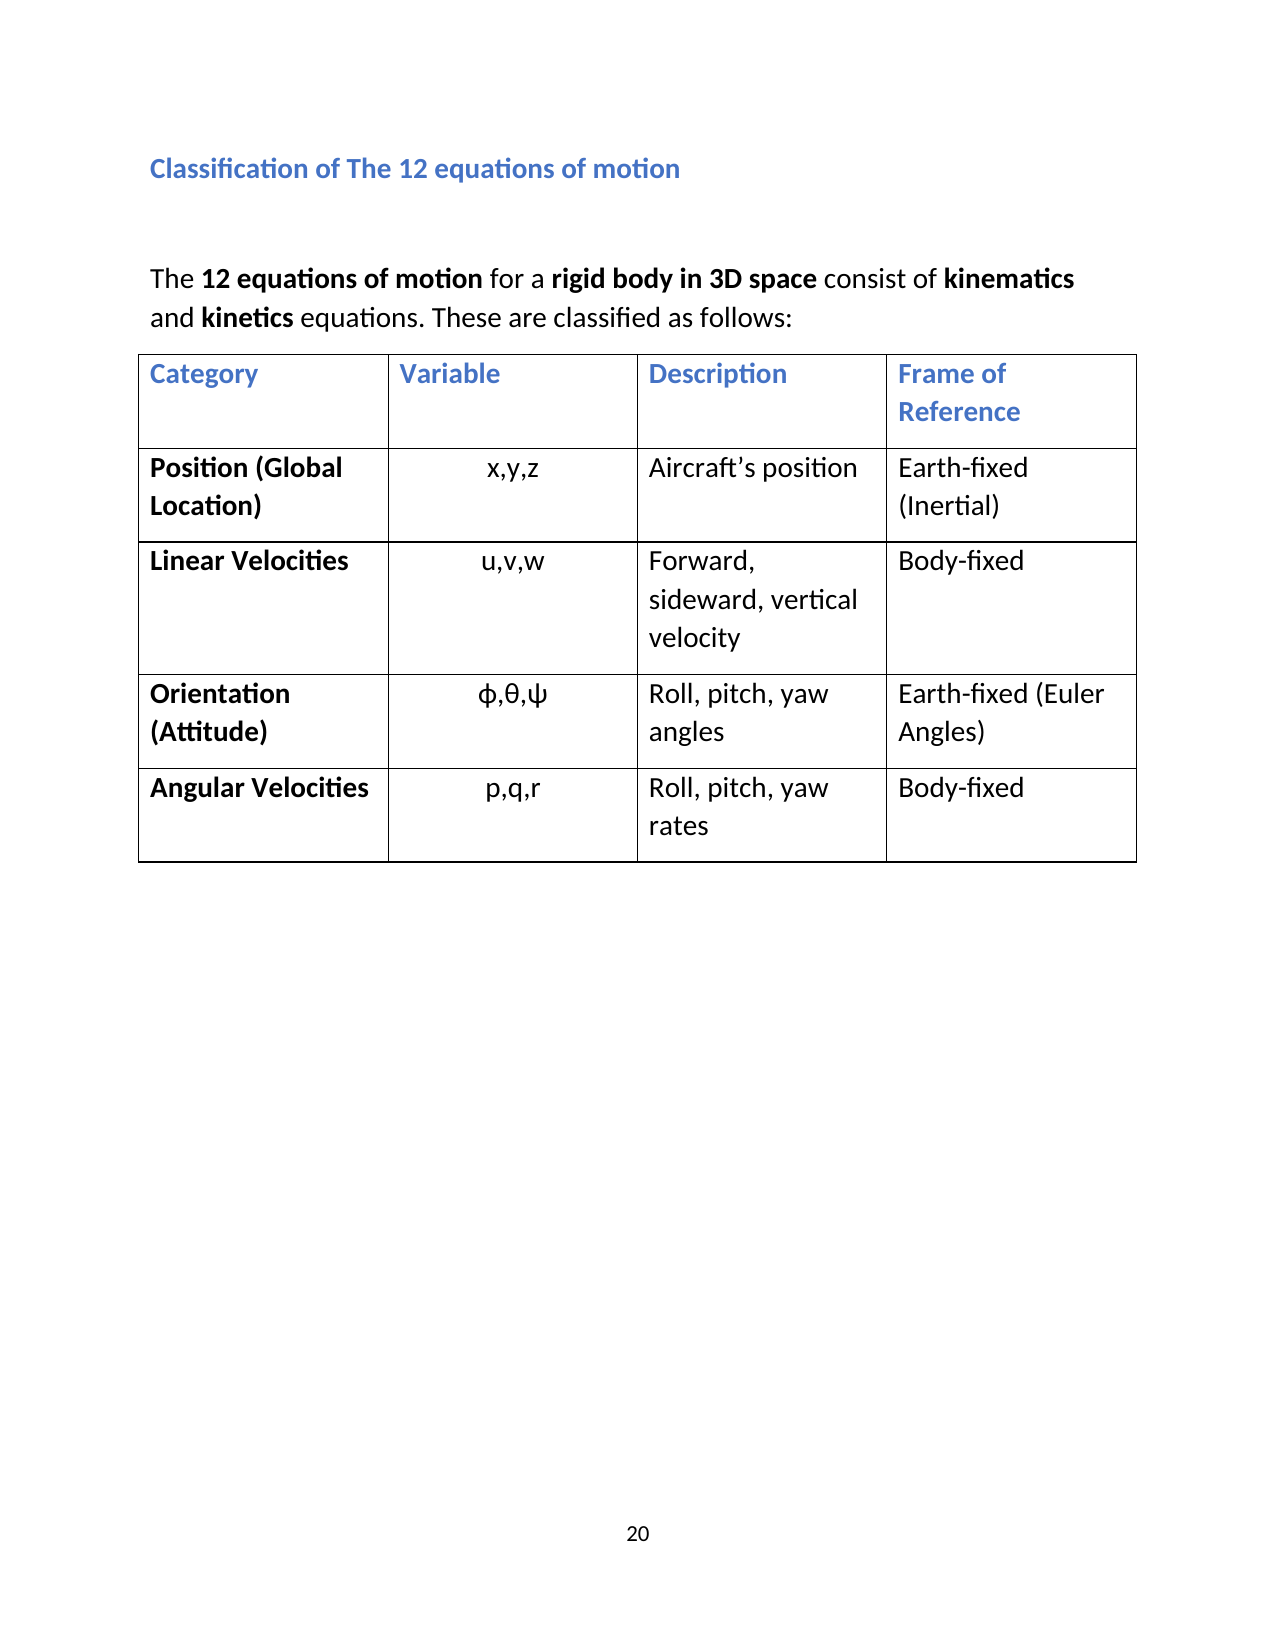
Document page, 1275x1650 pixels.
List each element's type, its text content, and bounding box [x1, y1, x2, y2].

table_cell Body-fixed [887, 543, 1136, 674]
table_cell Earth-fixed (Euler Angles) [887, 675, 1136, 768]
table_header Frame of Reference [887, 355, 1136, 448]
text Classification of The 12 equations of motion [150, 150, 1125, 186]
table_cell Roll, pitch, yaw rates [638, 769, 886, 861]
table_cell u,v,w [389, 543, 637, 674]
table_header Category [139, 355, 388, 448]
table_cell p,q,r [389, 769, 637, 861]
text The 12 equations of motion for a rigid body in 3D space consist of kinematics and kinetics equations. These are classified as follows: [150, 260, 1125, 334]
table_cell Body-fixed [887, 769, 1136, 861]
table_header Description [638, 355, 886, 448]
table_cell Linear Velocities [139, 543, 388, 674]
table_cell x,y,z [389, 449, 637, 541]
table_cell Orientation (Attitude) [139, 675, 388, 768]
table_cell Angular Velocities [139, 769, 388, 861]
table_cell Roll, pitch, yaw angles [638, 675, 886, 768]
table_cell Forward, sideward, vertical velocity [638, 543, 886, 674]
table_header Variable [389, 355, 637, 448]
table_cell Earth-fixed (Inertial) [887, 449, 1136, 541]
table_cell Position (Global Location) [139, 449, 388, 541]
table_cell ϕ,θ,ψ [389, 675, 637, 768]
table_cell Aircraft’s position [638, 449, 886, 541]
